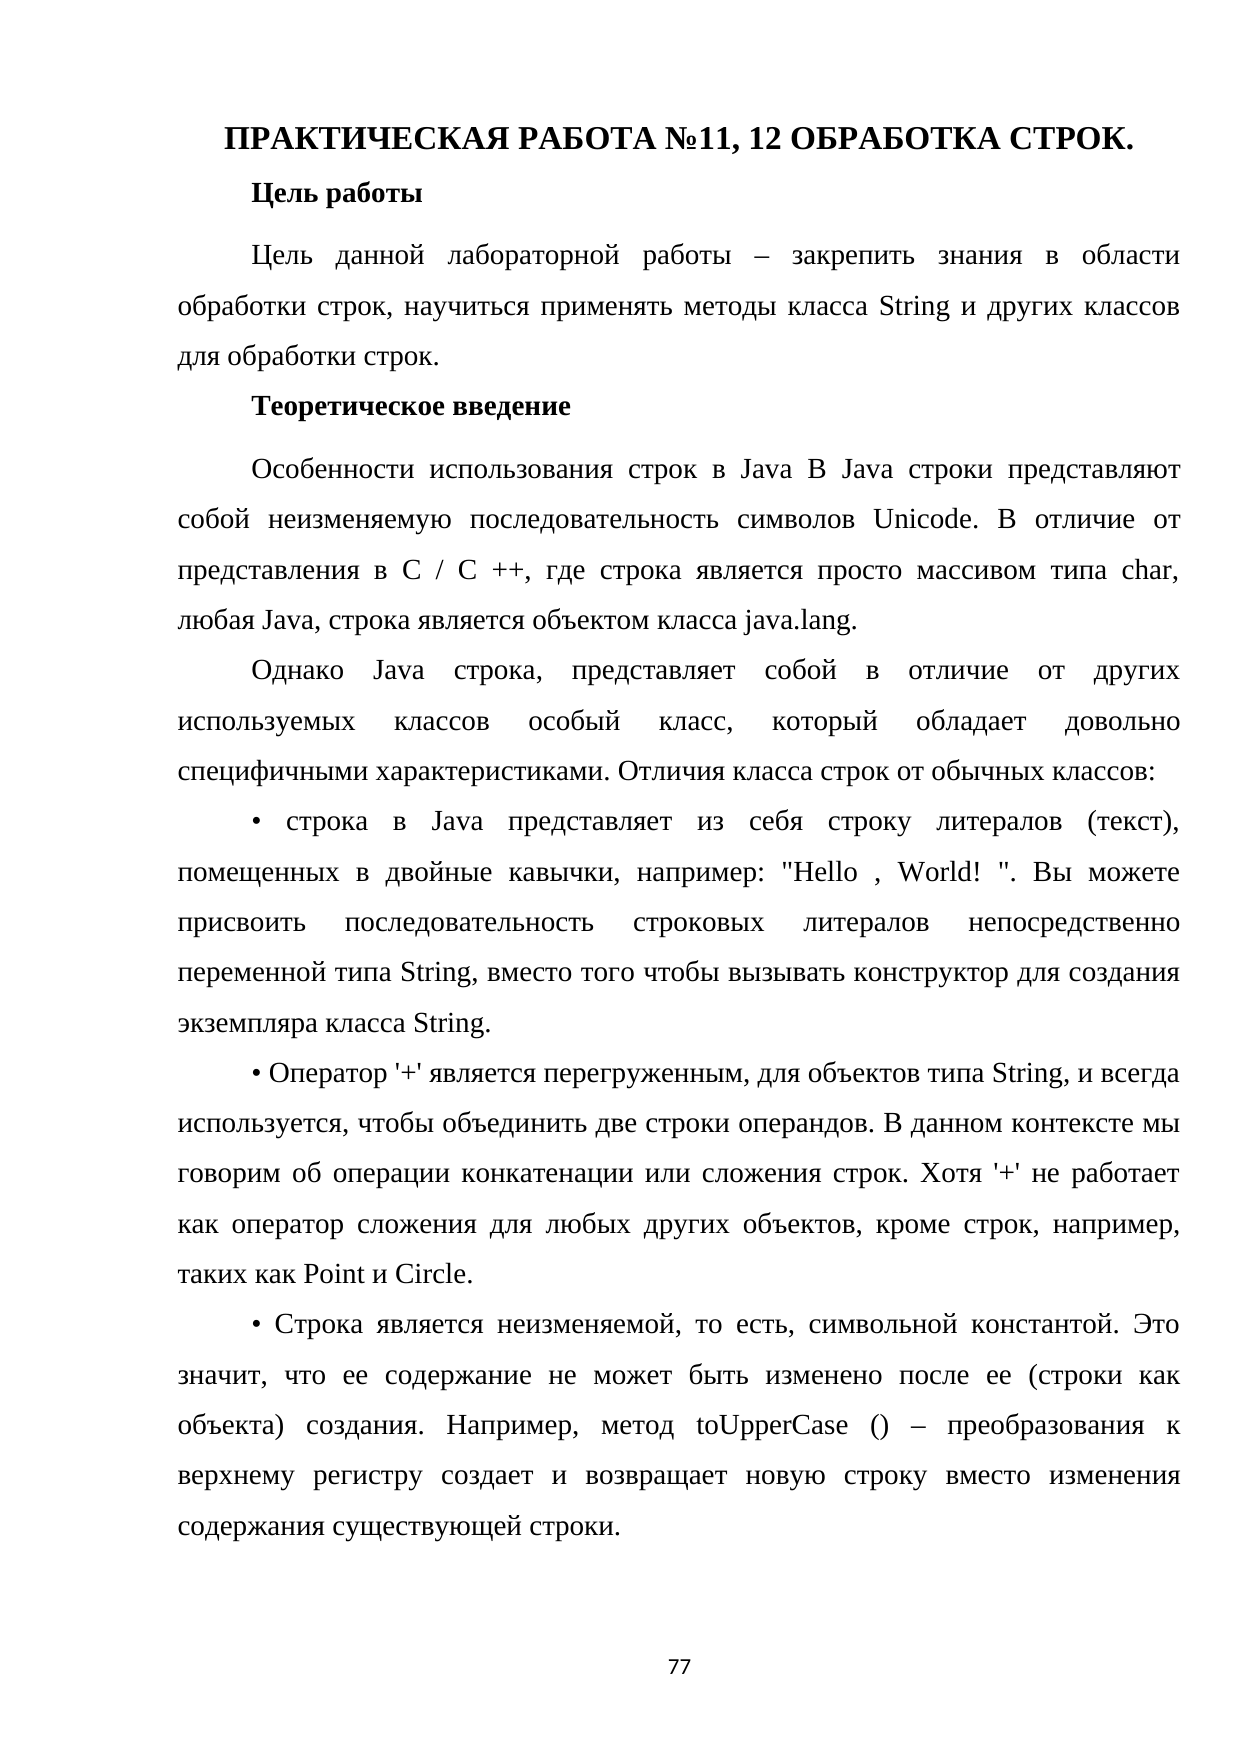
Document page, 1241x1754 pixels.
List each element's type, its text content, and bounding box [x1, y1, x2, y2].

subtitle Теоретическое введение [177, 388, 1181, 422]
text Однако Java строка, представляет собой в отличие от других используемых классов особый класс, который обладает довольно специфичными характеристиками. Отличия класса строк от обычных классов: [177, 652, 1181, 787]
text • строка в Java представляет из себя строку литералов (текст), помещенных в двойные кавычки, например: "Hello , World! ". Вы можете присвоить последовательность строковых литералов непосредственно переменной типа String, вместо того чтобы вызывать конструктор для создания экземпляра класса String. [177, 803, 1181, 1038]
text • Строка является неизменяемой, то есть, символьной константой. Это значит, что ее содержание не может быть изменено после ее (строки как объекта) создания. Например, метод toUpperCase () – преобразования к верхнему регистру создает и возвращает новую строку вместо изменения содержания существующей строки. [177, 1307, 1181, 1541]
subtitle ПРАКТИЧЕСКАЯ РАБОТА №11, 12 ОБРАБОТКА СТРОК. [177, 118, 1181, 156]
subtitle Цель работы [177, 175, 1181, 208]
text Цель данной лабораторной работы – закрепить знания в области обработки строк, научиться применять методы класса String и других классов для обработки строк. [177, 237, 1181, 372]
text • Оператор '+' является перегруженным, для объектов типа String, и всегда используется, чтобы объединить две строки операндов. В данном контексте мы говорим об операции конкатенации или сложения строк. Хотя '+' не работает как оператор сложения для любых других объектов, кроме строк, например, таких как Point и Circle. [177, 1055, 1181, 1290]
text Особенности использования строк в Java В Java строки представляют собой неизменяемую последовательность символов Unicode. В отличие от представления в C / C ++, где строка является просто массивом типа char, любая Java, строка является объектом класса java.lang. [177, 451, 1181, 636]
